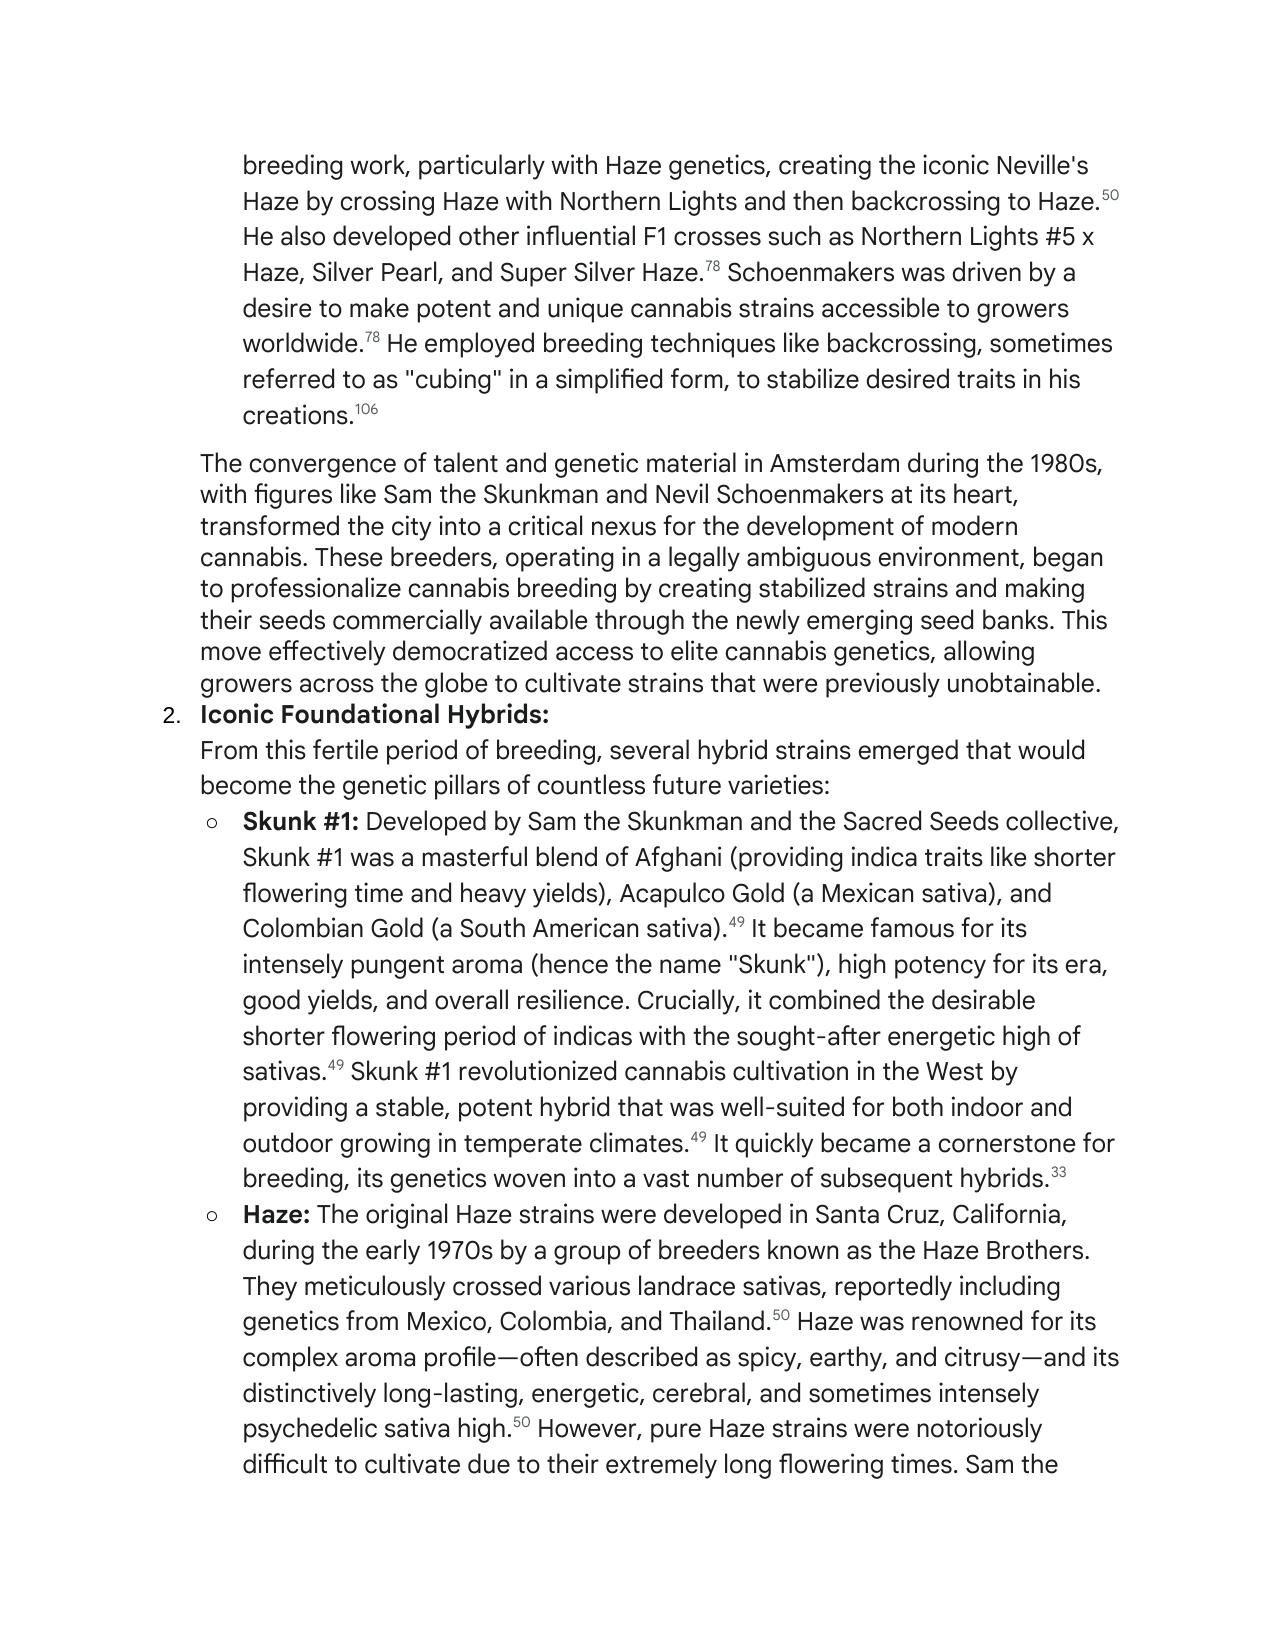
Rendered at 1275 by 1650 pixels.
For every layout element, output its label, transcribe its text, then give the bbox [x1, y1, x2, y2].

list Skunk #1: Developed by Sam the Skunkman and the Sacred Seeds collective, Skunk #1 was a masterful blend of Afghani (providing indica traits like shorter flowering time and heavy yields), Acapulco Gold (a Mexican sativa), and Colombian Gold (a South American sativa).49 It became famous for its intensely pungent aroma (hence the name "Skunk"), high potency for its era, good yields, and overall resilience. Crucially, it combined the desirable shorter flowering period of indicas with the sought-after energetic high of sativas.49 Skunk #1 revolutionized cannabis cultivation in the West by providing a stable, potent hybrid that was well-suited for both indoor and outdoor growing in temperate climates.49 It quickly became a cornerstone for breeding, its genetics woven into a vast number of subsequent hybrids.33 [205, 806, 1125, 1195]
text The convergence of talent and genetic material in Amsterdam during the 1980s, with figures like Sam the Skunkman and Nevil Schoenmakers at its heart, transformed the city into a critical nexus for the development of modern cannabis. These breeders, operating in a legally ambiguous environment, began to professionalize cannabis breeding by creating stabilized strains and making their seeds commercially available through the newly emerging seed banks. This move effectively democratized access to elite cannabis genetics, allowing growers across the globe to cultivate strains that were previously unobtainable. [200, 448, 1125, 699]
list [205, 1199, 1125, 1481]
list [205, 150, 1125, 431]
list Iconic Foundational Hybrids: From this fertile period of breeding, several hybrid strains emerged that would become the genetic pillars of countless future varieties: [162, 699, 1125, 802]
